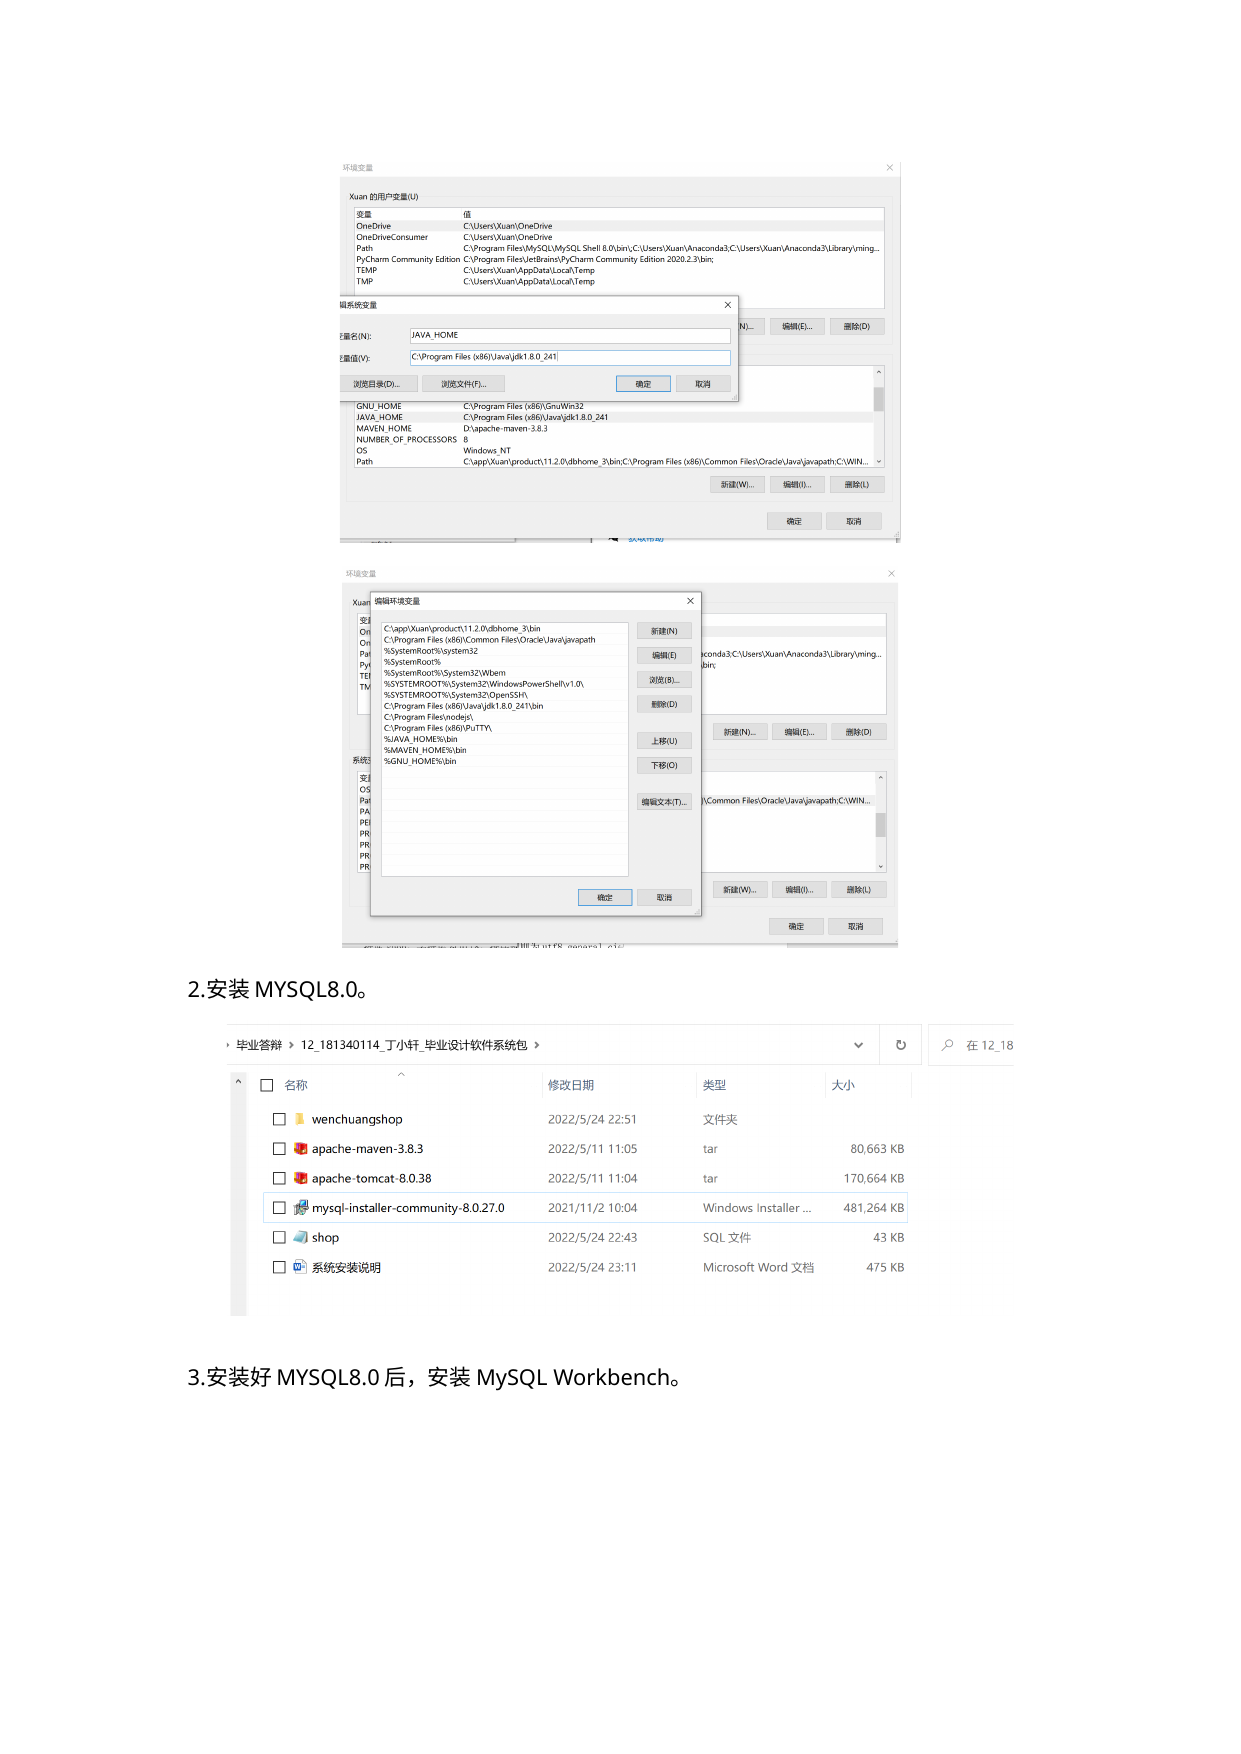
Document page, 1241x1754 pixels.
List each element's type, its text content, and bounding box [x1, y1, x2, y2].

picture [342, 566, 899, 948]
picture [226, 1020, 1014, 1316]
text 3.安装好MYSQL8.0后，安装MySQL Workbench。 [187, 1360, 1053, 1392]
picture [339, 162, 901, 543]
text 2.安装MYSQL8.0。 [187, 972, 1053, 1004]
